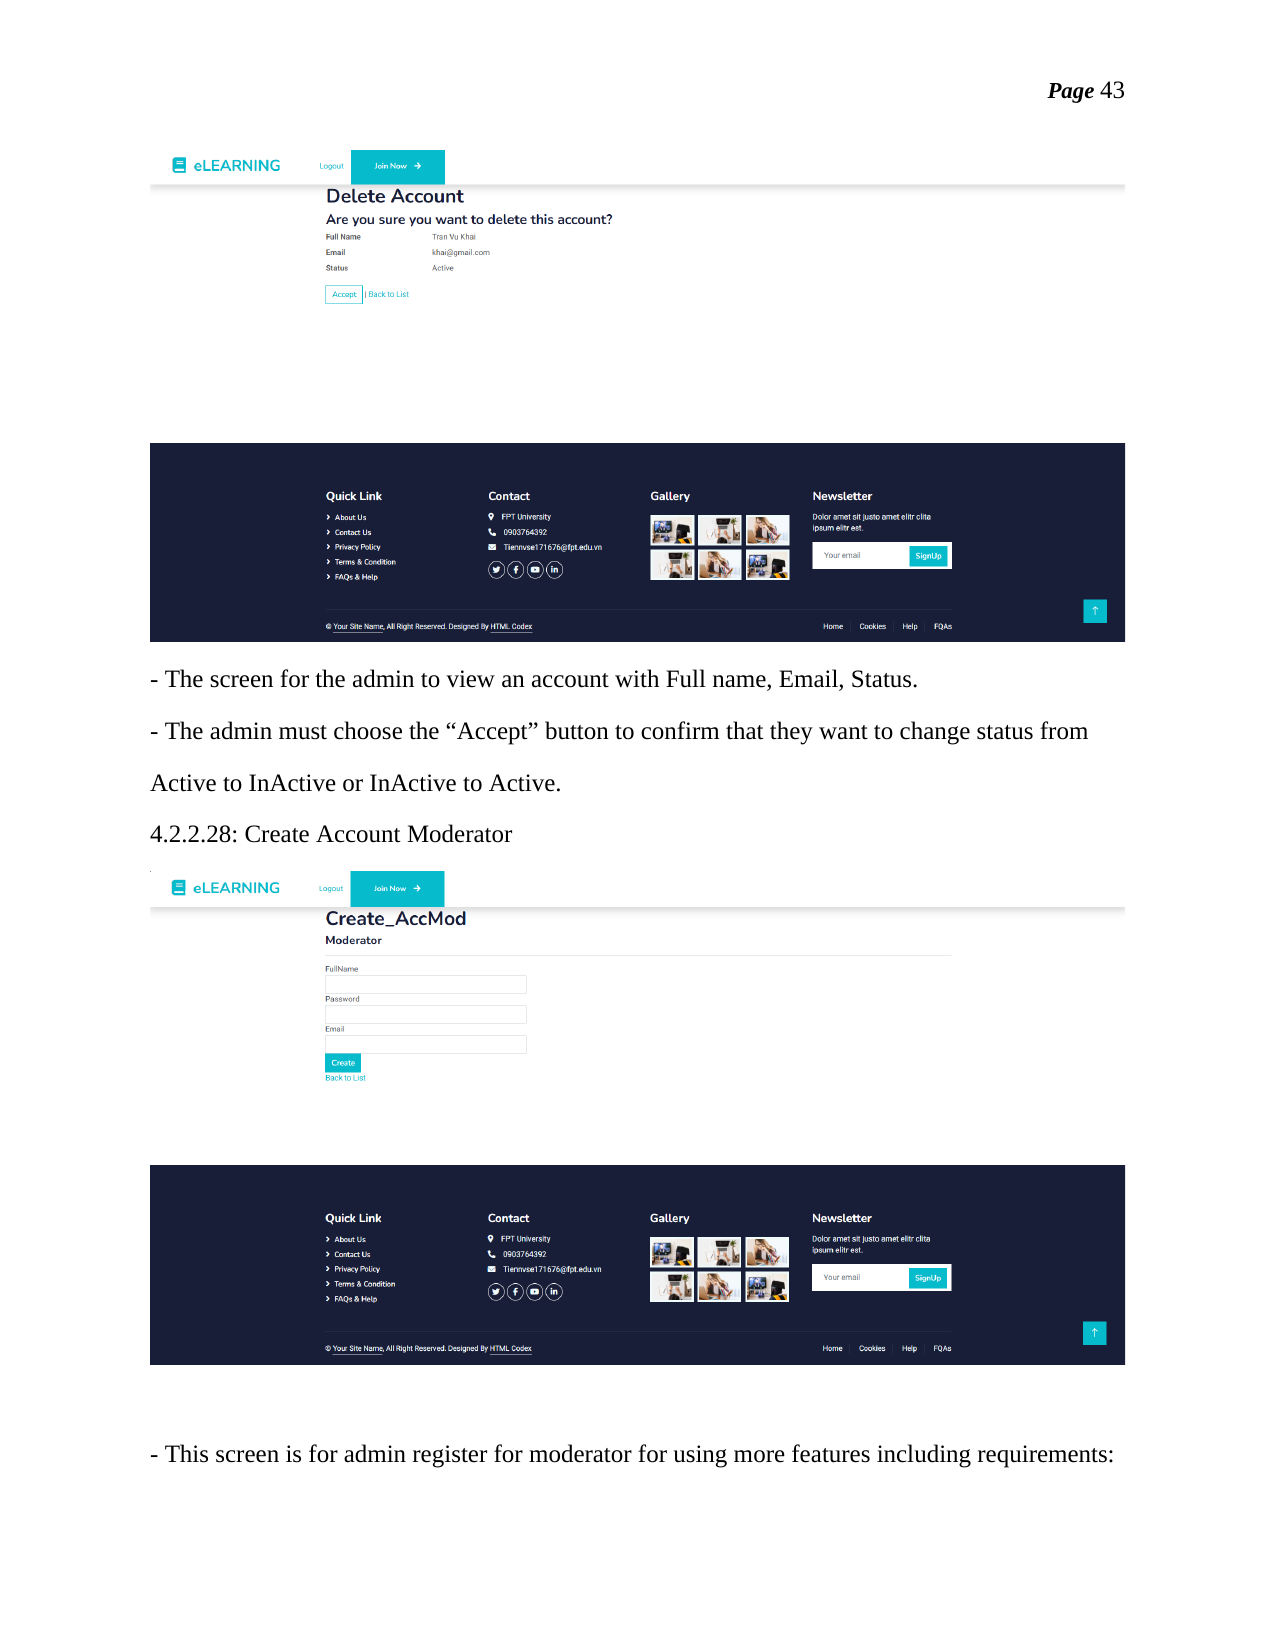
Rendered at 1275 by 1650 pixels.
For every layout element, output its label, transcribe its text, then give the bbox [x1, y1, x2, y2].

text - The screen for the admin to view an account with Full name, Email, Status. [150, 664, 1125, 693]
picture [150, 150, 1125, 642]
picture [150, 871, 1125, 1365]
text - This screen is for admin register for moderator for using more features including requirements: [150, 1439, 1125, 1468]
text 4.2.2.28: Create Account Moderator [150, 819, 1125, 848]
text - The admin must choose the “Accept” button to confirm that they want to change status from Active to InActive or InActive to Active. [150, 716, 1125, 797]
